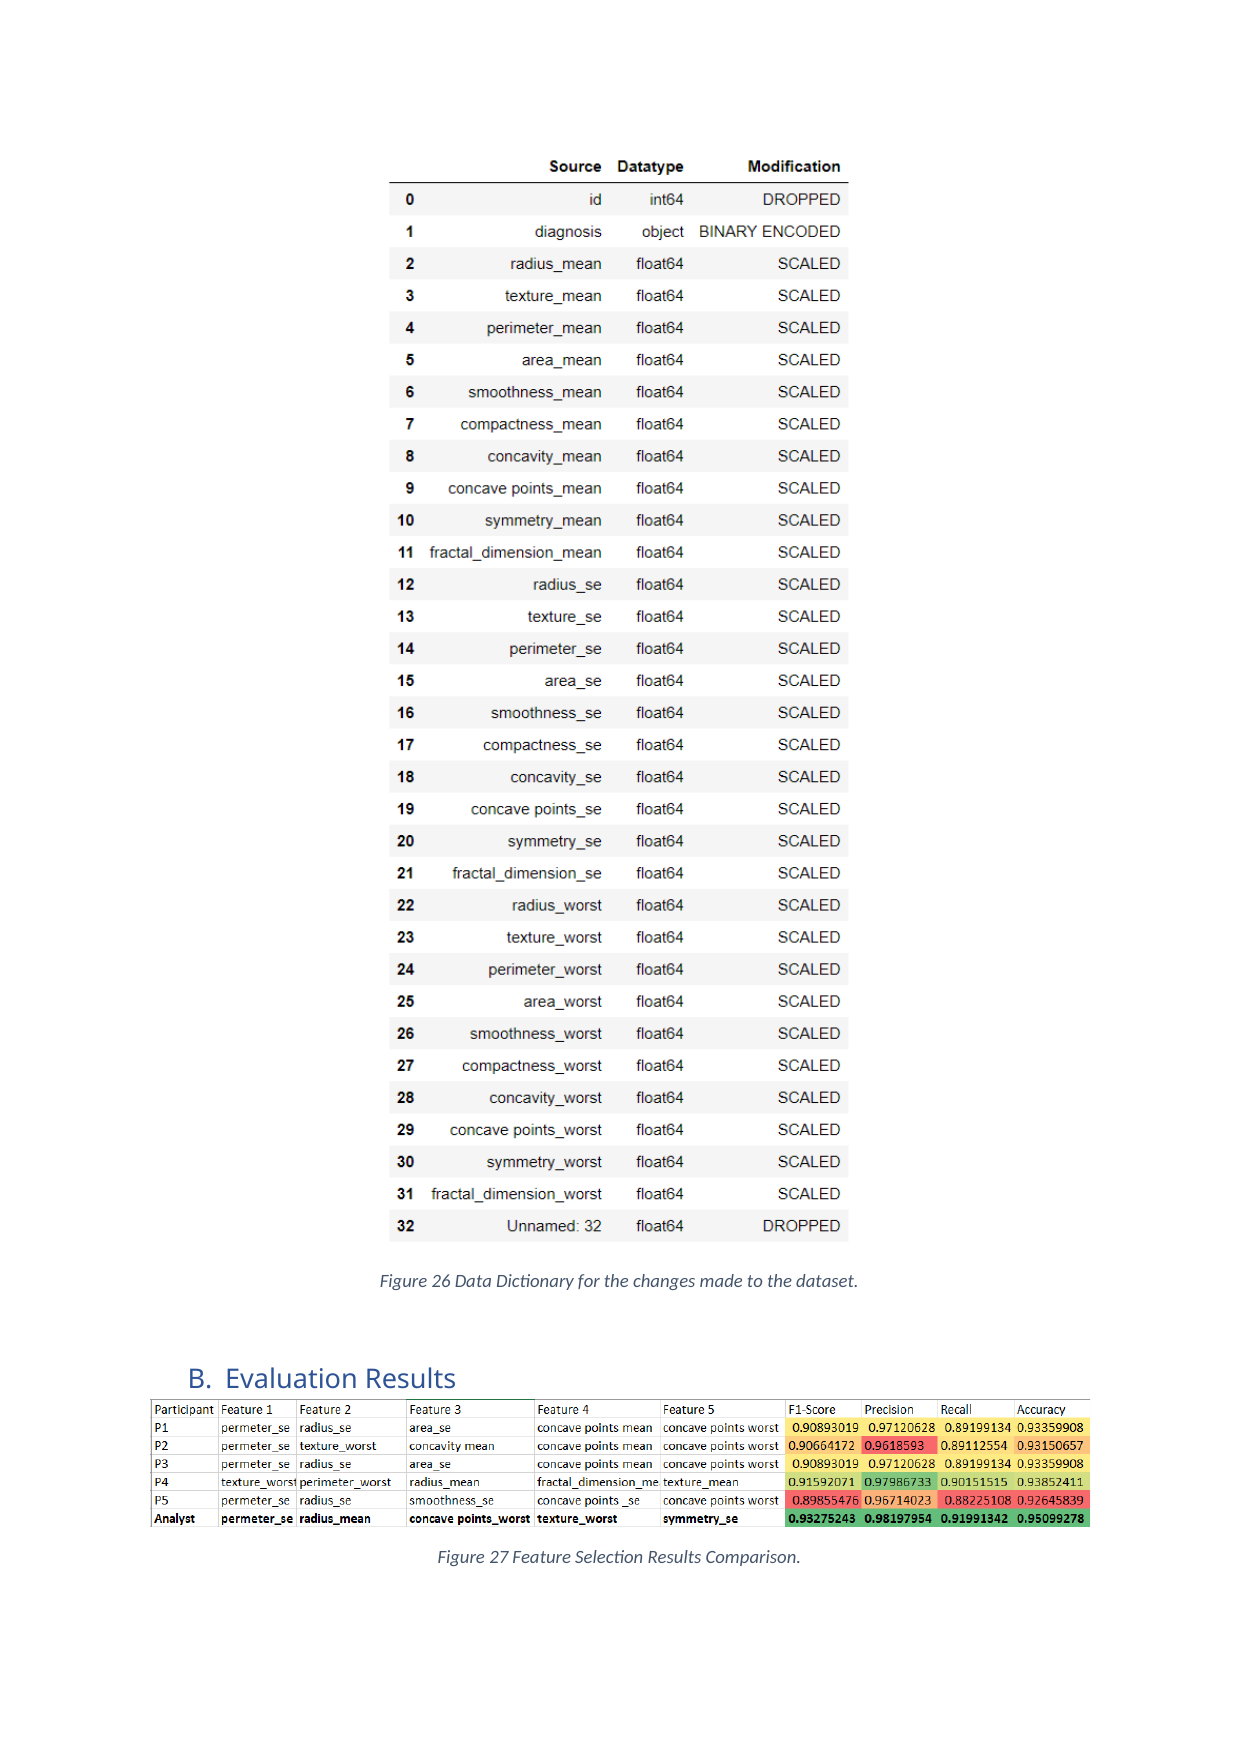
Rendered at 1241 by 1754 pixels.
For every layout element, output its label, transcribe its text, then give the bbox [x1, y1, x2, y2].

picture [150, 1399, 1091, 1527]
subtitle Evaluation Results [187, 1360, 1090, 1397]
picture [382, 150, 858, 1251]
